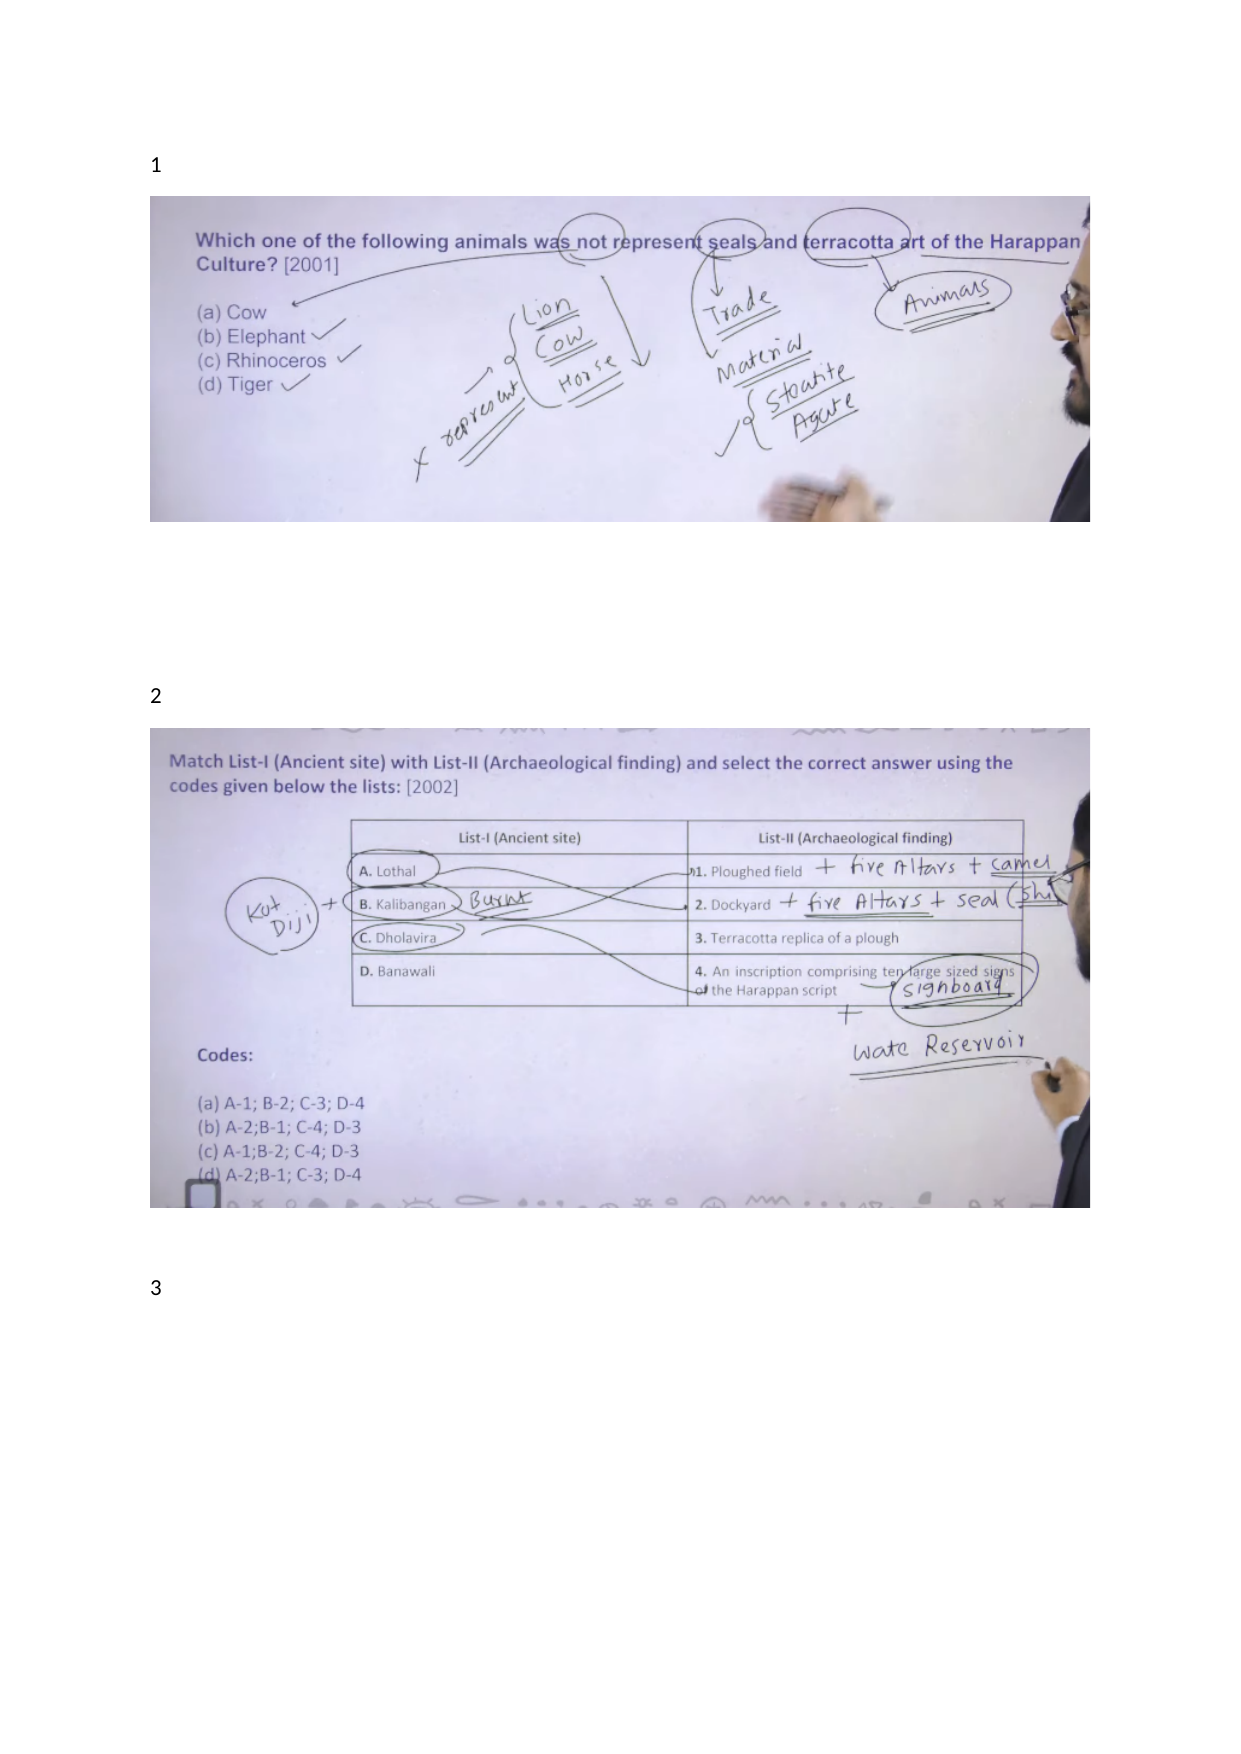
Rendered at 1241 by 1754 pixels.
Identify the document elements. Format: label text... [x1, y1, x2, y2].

picture [150, 728, 1091, 1208]
text 1 [150, 150, 1090, 178]
text 3 [150, 1273, 1090, 1301]
picture [150, 196, 1091, 522]
text 2 [150, 681, 1090, 709]
